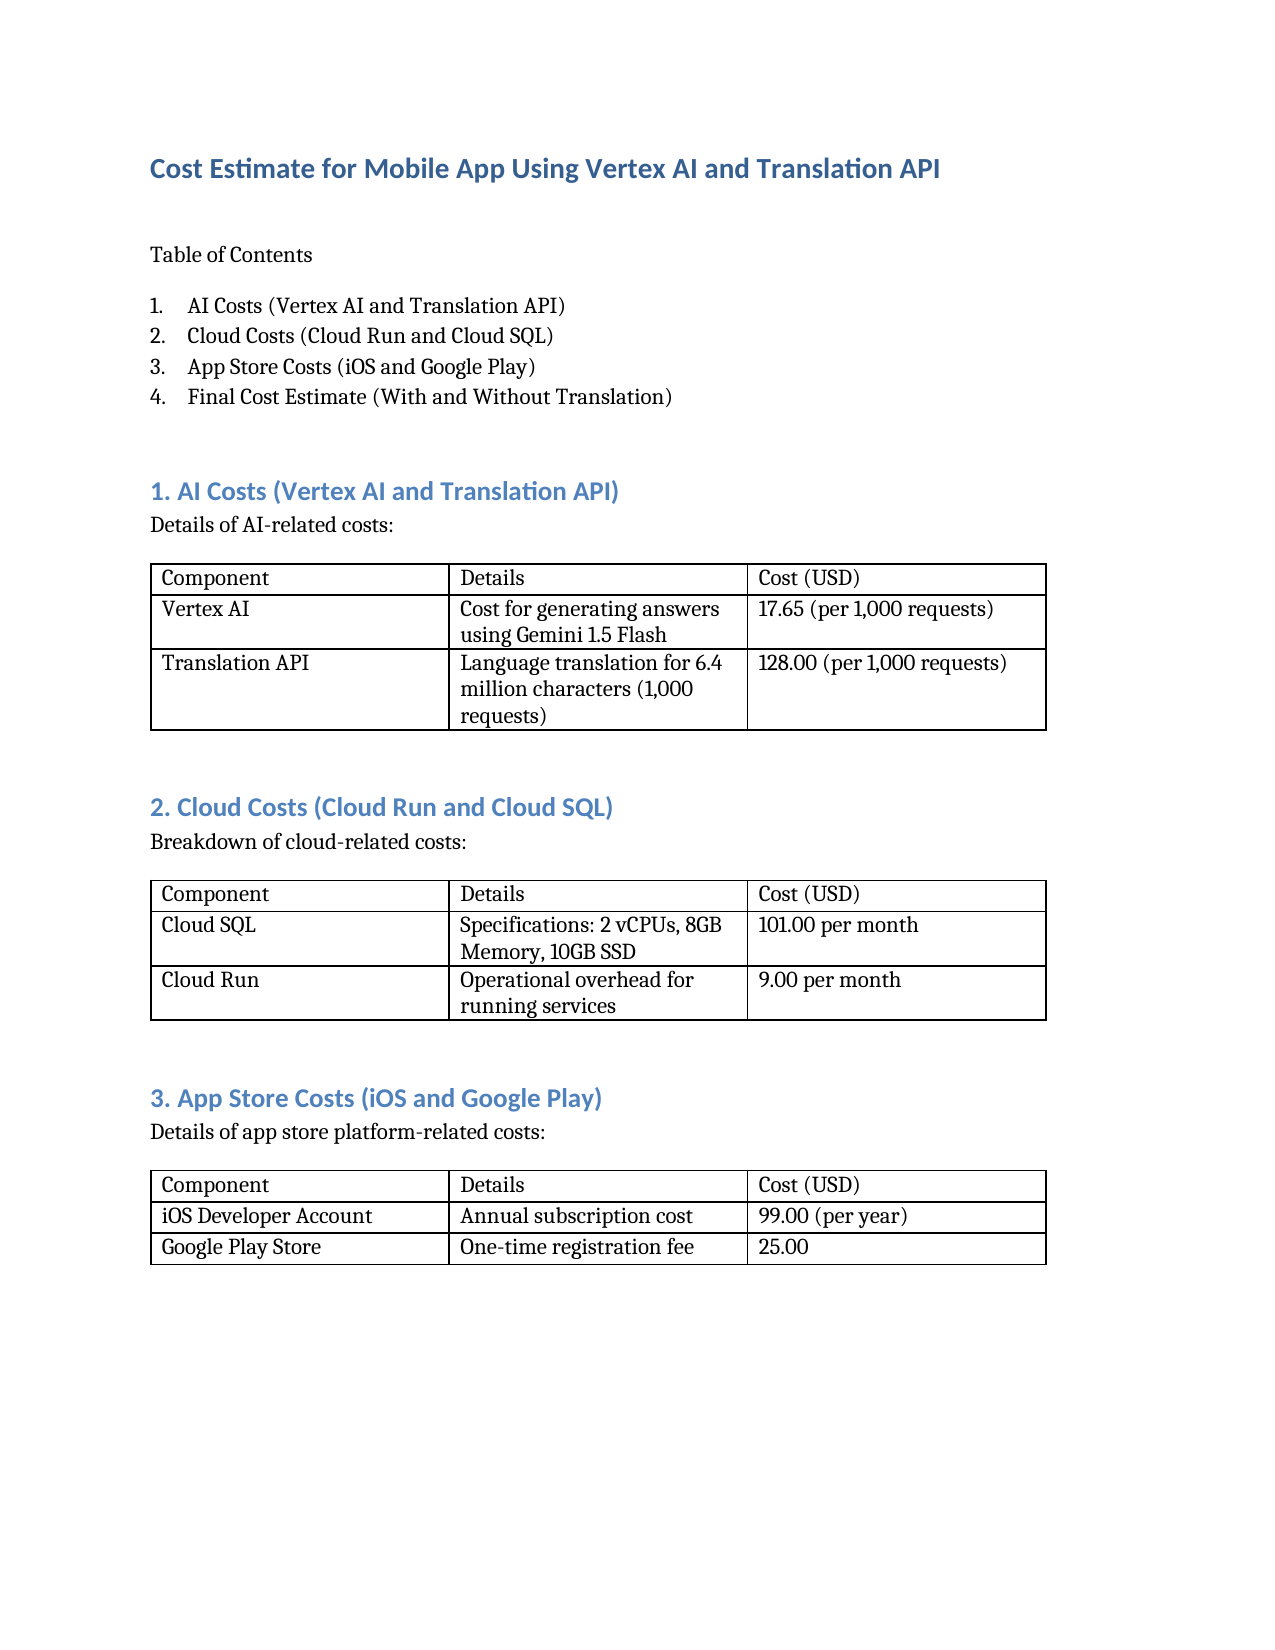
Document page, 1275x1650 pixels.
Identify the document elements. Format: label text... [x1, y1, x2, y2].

table_cell iOS Developer Account [152, 1203, 448, 1232]
text Table of Contents [150, 242, 1125, 268]
table_cell 99.00 (per year) [748, 1203, 1045, 1232]
list App Store Costs (iOS and Google Play) [150, 353, 1125, 380]
table_header Cost (USD) [748, 881, 1045, 911]
table_cell Translation API [152, 650, 448, 729]
table_header Component [152, 881, 448, 911]
table_cell Cloud SQL [152, 912, 448, 965]
subtitle 3. App Store Costs (iOS and Google Play) [150, 1081, 1125, 1114]
table_header Details [450, 1171, 747, 1201]
table_header Component [152, 565, 448, 594]
table_cell Cloud Run [152, 967, 448, 1019]
table_header Cost (USD) [748, 565, 1045, 594]
table_cell 17.65 (per 1,000 requests) [748, 596, 1045, 648]
table_header Details [450, 881, 747, 911]
table_cell Specifications: 2 vCPUs, 8GB Memory, 10GB SSD [450, 912, 747, 965]
table_cell 9.00 per month [748, 967, 1045, 1019]
table_header Component [152, 1171, 448, 1201]
text Details of AI-related costs: [150, 512, 1125, 538]
list Cloud Costs (Cloud Run and Cloud SQL) [150, 323, 1125, 349]
table_cell 25.00 [748, 1234, 1045, 1263]
subtitle 2. Cloud Costs (Cloud Run and Cloud SQL) [150, 791, 1125, 823]
subtitle Cost Estimate for Mobile App Using Vertex AI and Translation API [150, 150, 1125, 186]
table_header Cost (USD) [748, 1171, 1045, 1201]
table_cell Operational overhead for running services [450, 967, 747, 1019]
table_cell 101.00 per month [748, 912, 1045, 965]
table_cell One-time registration fee [450, 1234, 747, 1263]
table_cell Cost for generating answers using Gemini 1.5 Flash [450, 596, 747, 648]
table_cell Google Play Store [152, 1234, 448, 1263]
list Final Cost Estimate (With and Without Translation) [150, 384, 1125, 410]
table_cell Vertex AI [152, 596, 448, 648]
list AI Costs (Vertex AI and Translation API) [150, 293, 1125, 319]
table_cell 128.00 (per 1,000 requests) [748, 650, 1045, 729]
table_cell Annual subscription cost [450, 1203, 747, 1232]
text Breakdown of cloud-related costs: [150, 828, 1125, 855]
text Details of app store platform-related costs: [150, 1119, 1125, 1145]
table_header Details [450, 565, 747, 594]
table_cell Language translation for 6.4 million characters (1,000 requests) [450, 650, 747, 729]
subtitle 1. AI Costs (Vertex AI and Translation API) [150, 474, 1125, 507]
